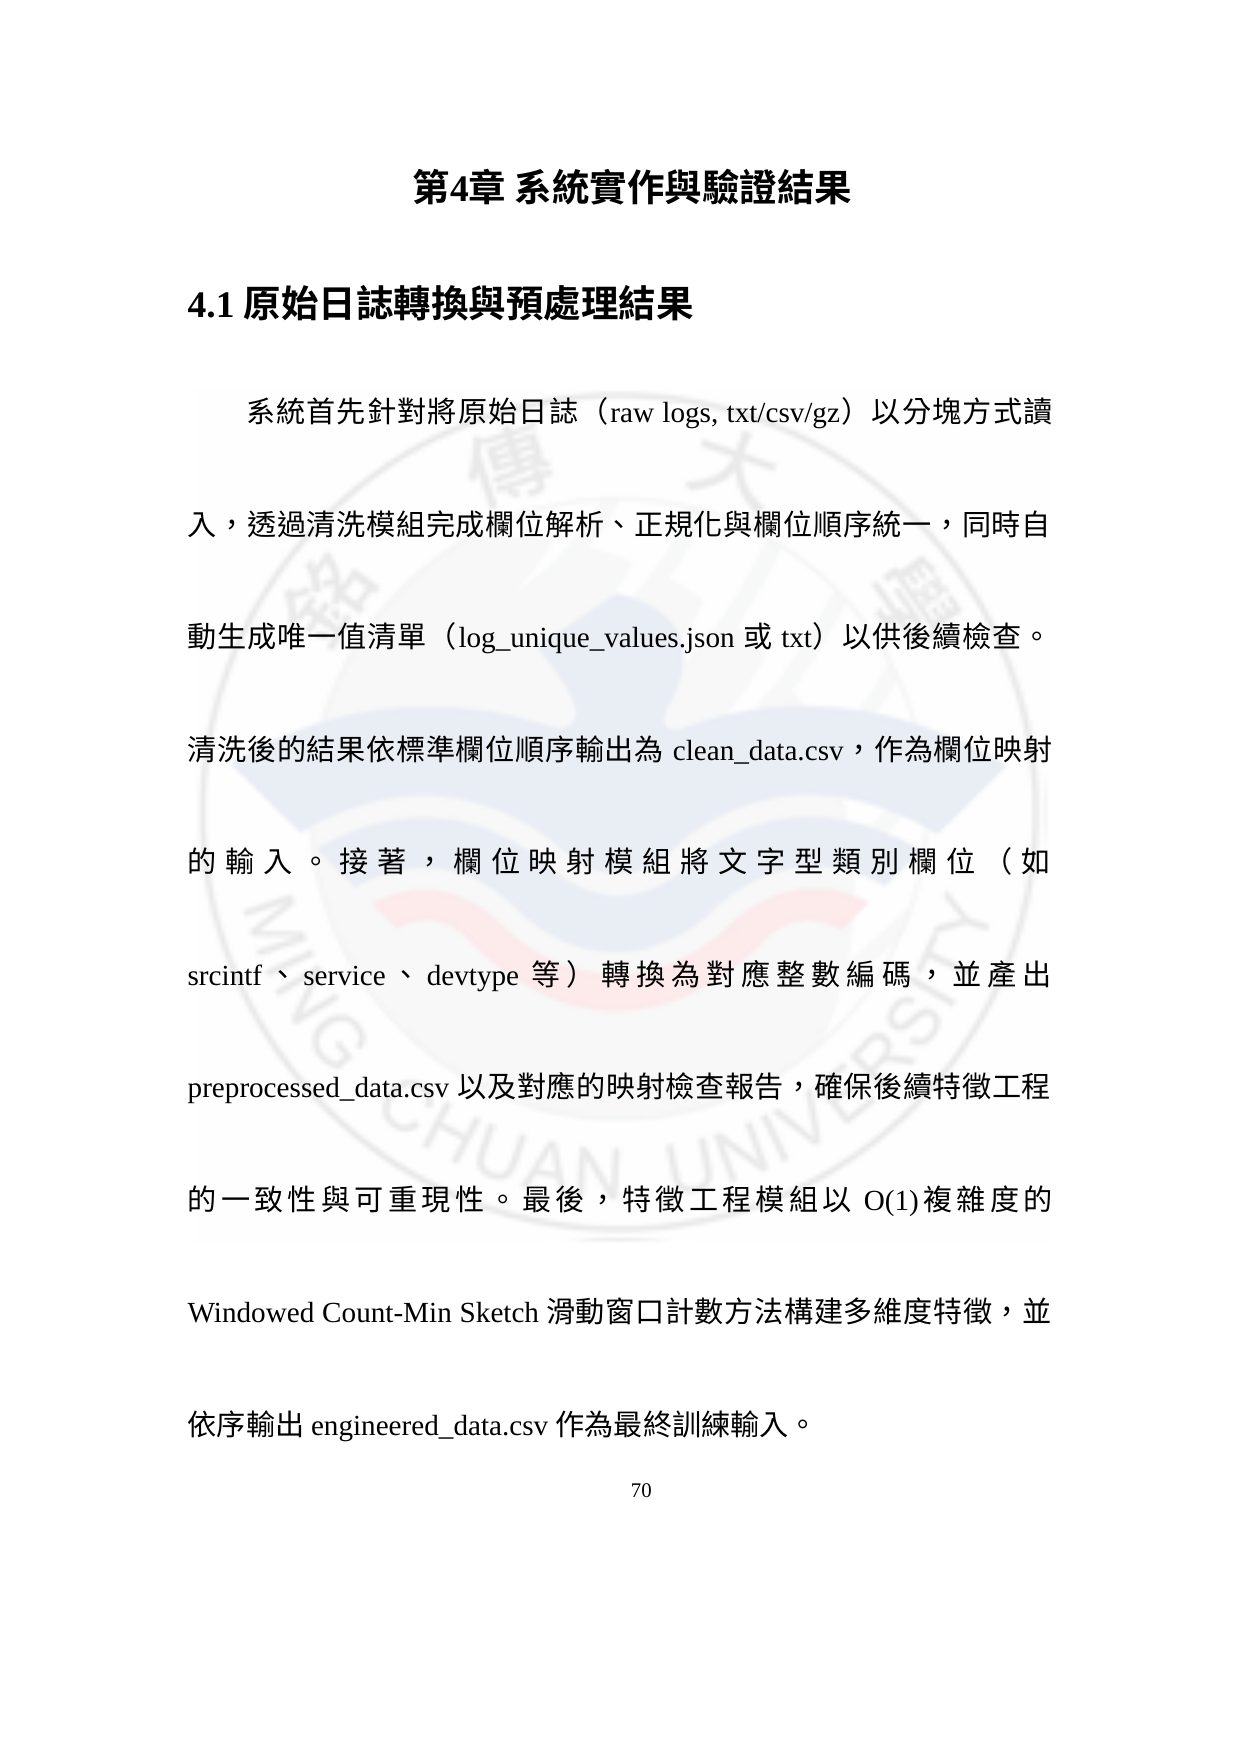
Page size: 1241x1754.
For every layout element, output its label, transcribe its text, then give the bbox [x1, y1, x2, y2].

subtitle 原始日誌轉換與預處理結果 [187, 264, 1053, 339]
subtitle 系統實作與驗證結果 [187, 158, 1053, 212]
text 系統首先針對將原始日誌（raw logs, txt/csv/gz）以分塊方式讀入，透過清洗模組完成欄位解析、正規化與欄位順序統一，同時自動生成唯一值清單（log_unique_values.json 或 txt）以供後續檢查。清洗後的結果依標準欄位順序輸出為 clean_data.csv，作為欄位映射的輸入。接著，欄位映射模組將文字型類別欄位（如srcintf、service、devtype等）轉換為對應整數編碼，並產出 preprocessed_data.csv 以及對應的映射檢查報告，確保後續特徵工程的一致性與可重現性。最後，特徵工程模組以O(1)複雜度的Windowed Count-Min Sketch滑動窗口計數方法構建多維度特徵，並依序輸出 engineered_data.csv 作為最終訓練輸入。 [187, 372, 1053, 1460]
